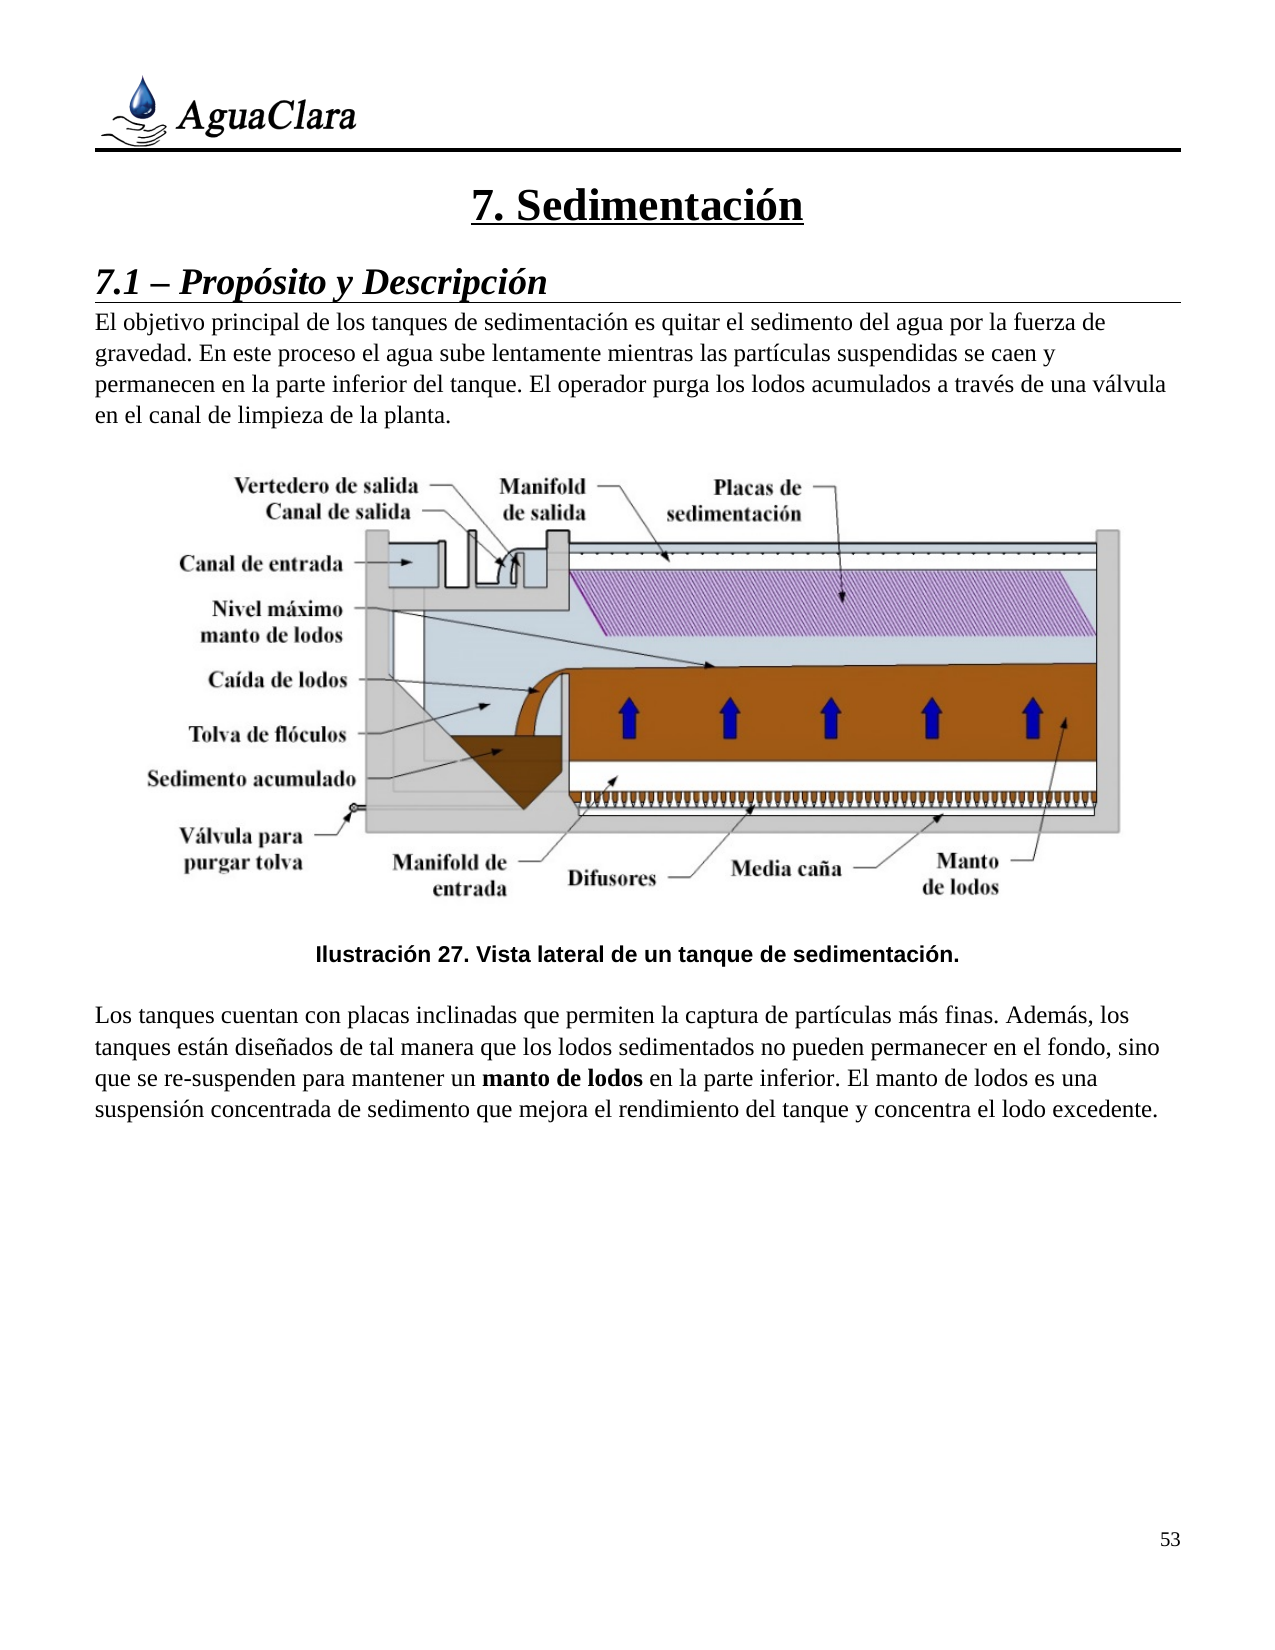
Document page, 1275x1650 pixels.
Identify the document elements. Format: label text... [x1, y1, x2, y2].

picture [130, 456, 1145, 914]
text Ilustración 27. Vista lateral de un tanque de sedimentación. [94, 941, 1181, 967]
text Los tanques cuentan con placas inclinadas que permiten la captura de partículas más finas. Además, los tanques están diseñados de tal manera que los lodos sedimentados no pueden permanecer en el fondo, sino que se re-suspenden para mantener un manto de lodos en la parte inferior. El manto de lodos es una suspensión concentrada de sedimento que mejora el rendimiento del tanque y concentra el lodo excedente. [94, 1001, 1181, 1122]
subtitle – Propósito y Descripción [94, 259, 1181, 303]
picture [94, 75, 373, 148]
subtitle . Sedimentación [94, 177, 1181, 230]
text El objetivo principal de los tanques de sedimentación es quitar el sedimento del agua por la fuerza de gravedad. En este proceso el agua sube lentamente mientras las partículas suspendidas se caen y permanecen en la parte inferior del tanque. El operador purga los lodos acumulados a través de una válvula en el canal de limpieza de la planta. [94, 307, 1181, 429]
